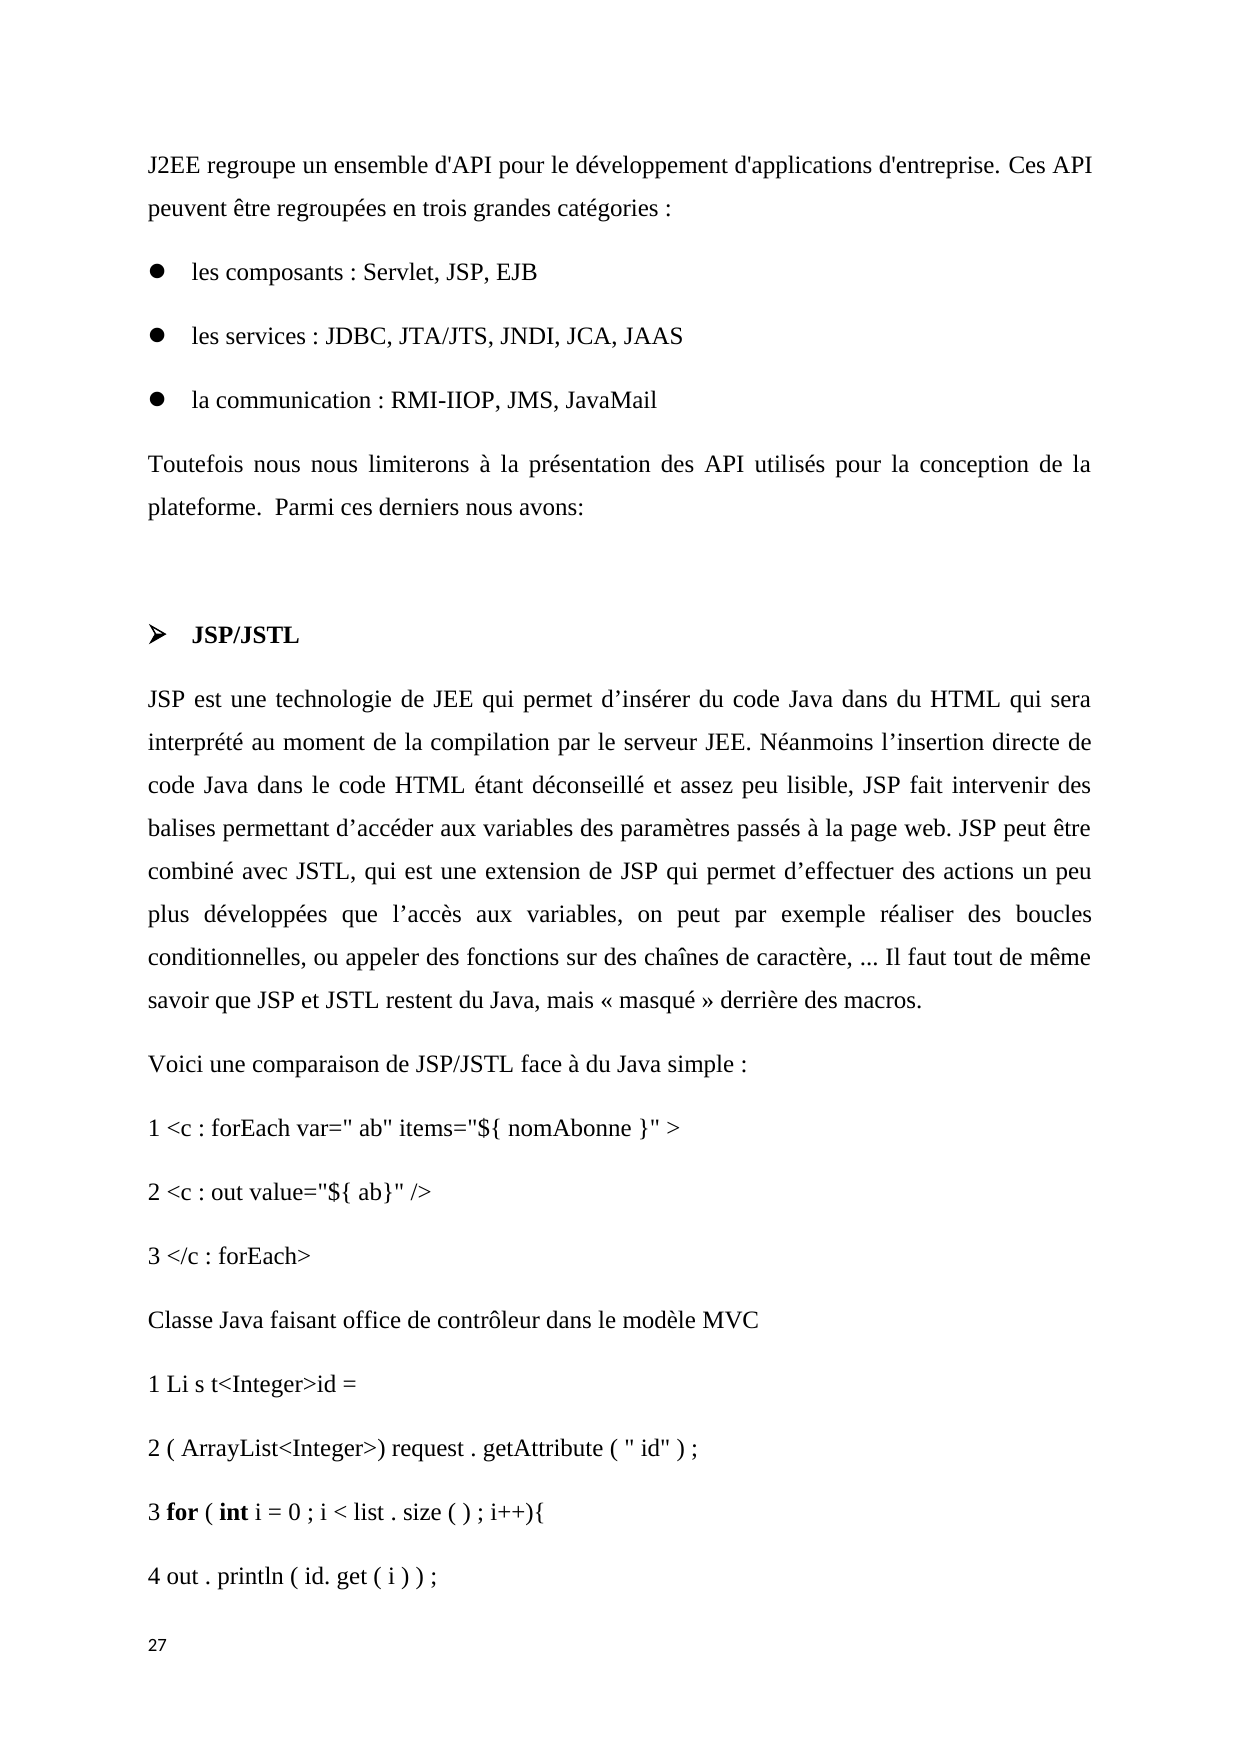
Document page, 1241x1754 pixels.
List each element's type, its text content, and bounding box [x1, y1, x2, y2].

text 1 <c : forEach var=" ab" items="${ nomAbonne }" > [139, 1111, 1101, 1142]
text 3 </c : forEach> [139, 1239, 1101, 1270]
list JSP/JSTL [139, 618, 1101, 648]
list la communication : RMI-IIOP, JMS, JavaMail [139, 383, 1101, 413]
text 2 ( ArrayList<Integer>) request . getAttribute ( " id" ) ; [139, 1431, 1101, 1462]
text 3 for ( int i = 0 ; i < list . size ( ) ; i++){ [139, 1495, 1101, 1526]
text Toutefois nous nous limiterons à la présentation des API utilisés pour la conception de la plateforme. Parmi ces derniers nous avons: [139, 447, 1101, 521]
text 4 out . println ( id. get ( i ) ) ; [139, 1559, 1101, 1592]
list les services : JDBC, JTA/JTS, JNDI, JCA, JAAS [139, 319, 1101, 349]
text Classe Java faisant office de contrôleur dans le modèle MVC [139, 1303, 1101, 1334]
text JSP est une technologie de JEE qui permet d’insérer du code Java dans du HTML qui sera interprété au moment de la compilation par le serveur JEE. Néanmoins l’insertion directe de code Java dans le code HTML étant déconseillé et assez peu lisible, JSP fait intervenir des balises permettant d’accéder aux variables des paramètres passés à la page web. JSP peut être combiné avec JSTL, qui est une extension de JSP qui permet d’effectuer des actions un peu plus développées que l’accès aux variables, on peut par exemple réaliser des boucles conditionnelles, ou appeler des fonctions sur des chaînes de caractère, ... Il faut tout de même savoir que JSP et JSTL restent du Java, mais « masqué » derrière des macros. [139, 682, 1101, 1014]
list les composants : Servlet, JSP, EJB [139, 255, 1101, 286]
text 2 <c : out value="${ ab}" /> [139, 1175, 1101, 1206]
text Voici une comparaison de JSP/JSTL face à du Java simple : [139, 1047, 1101, 1078]
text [139, 148, 1101, 222]
text 1 Li s t<Integer>id = [139, 1367, 1101, 1398]
